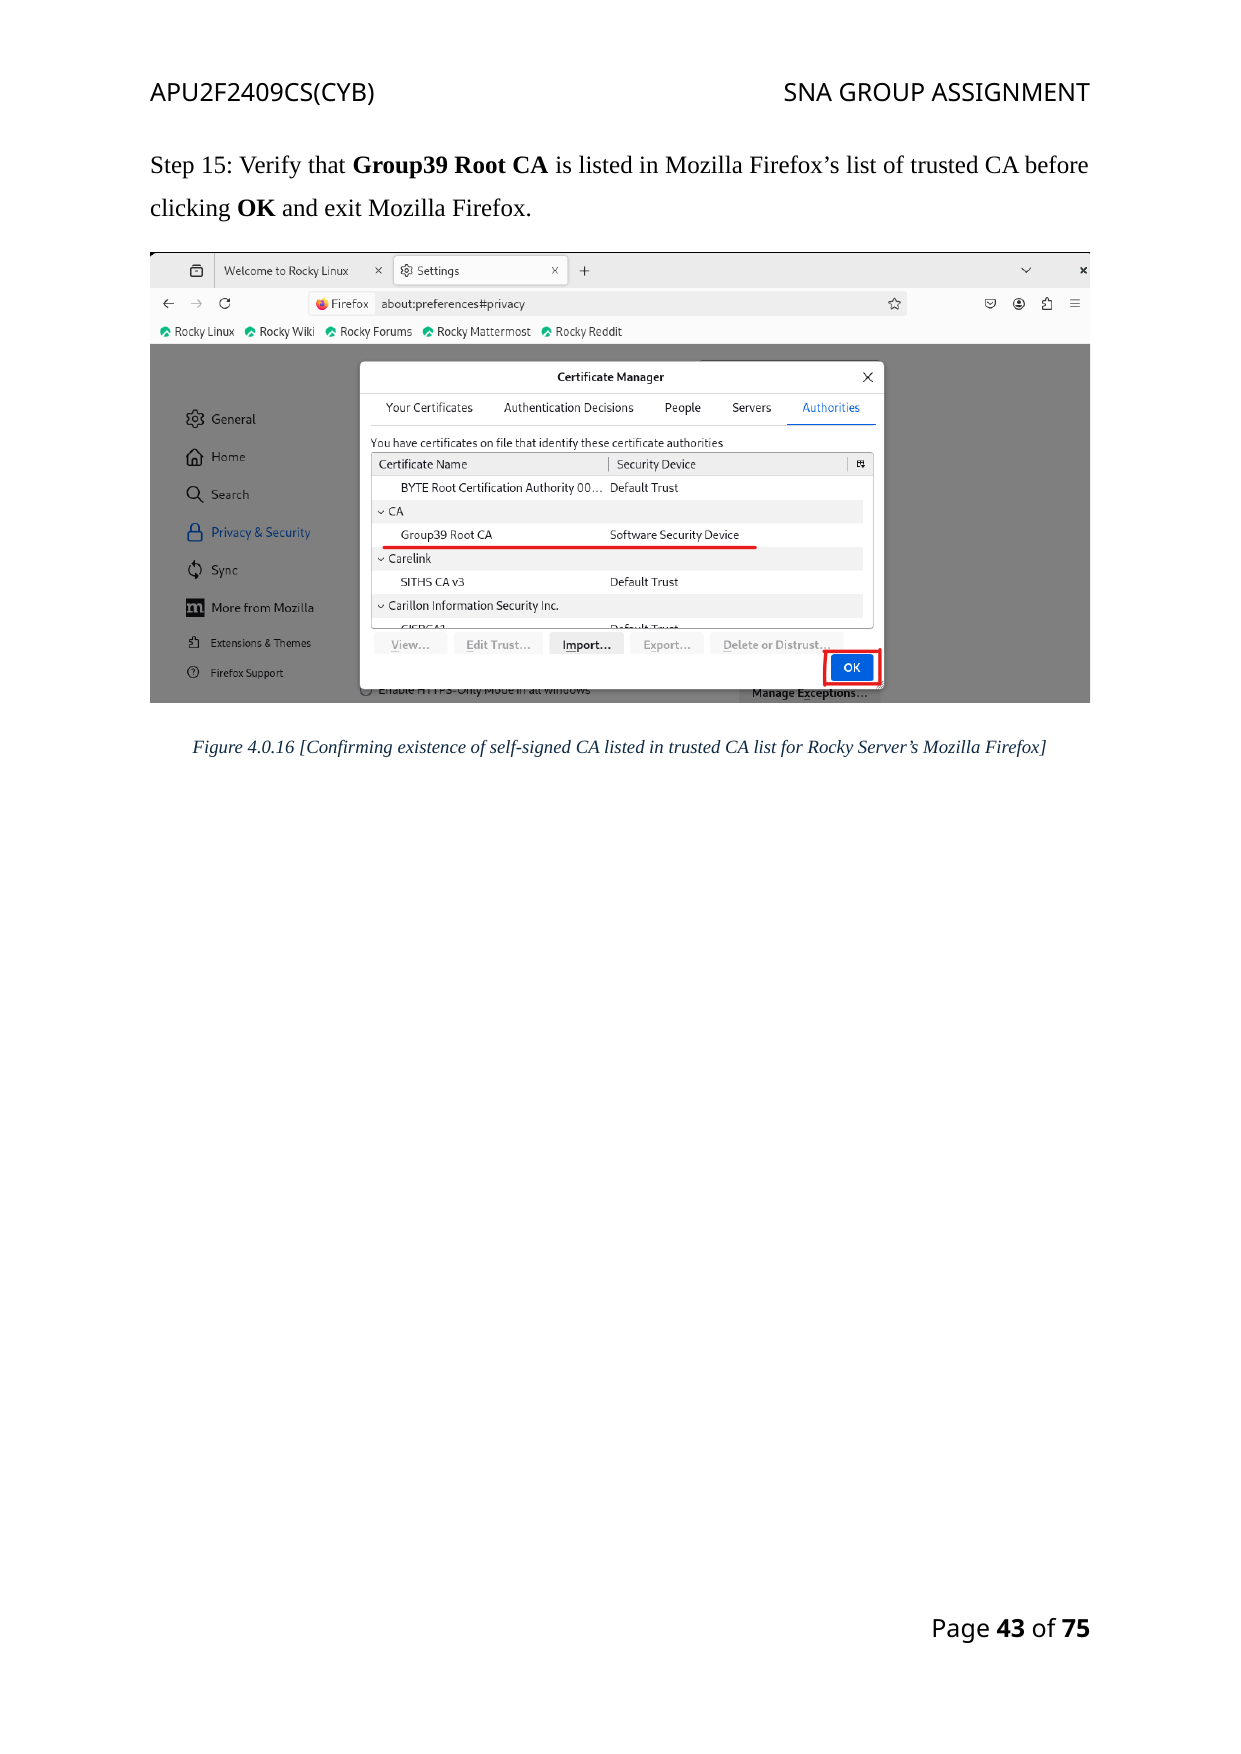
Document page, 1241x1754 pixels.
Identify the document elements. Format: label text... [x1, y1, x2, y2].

picture [150, 252, 1091, 703]
text Step 15: Verify that Group39 Root CA is listed in Mozilla Firefox’s list of trusted CA before clicking OK and exit Mozilla Firefox. [150, 150, 1090, 222]
text Figure 4.0.16 [Confirming existence of self-signed CA listed in trusted CA list for Rocky Server’s Mozilla Firefox] [150, 736, 1090, 758]
